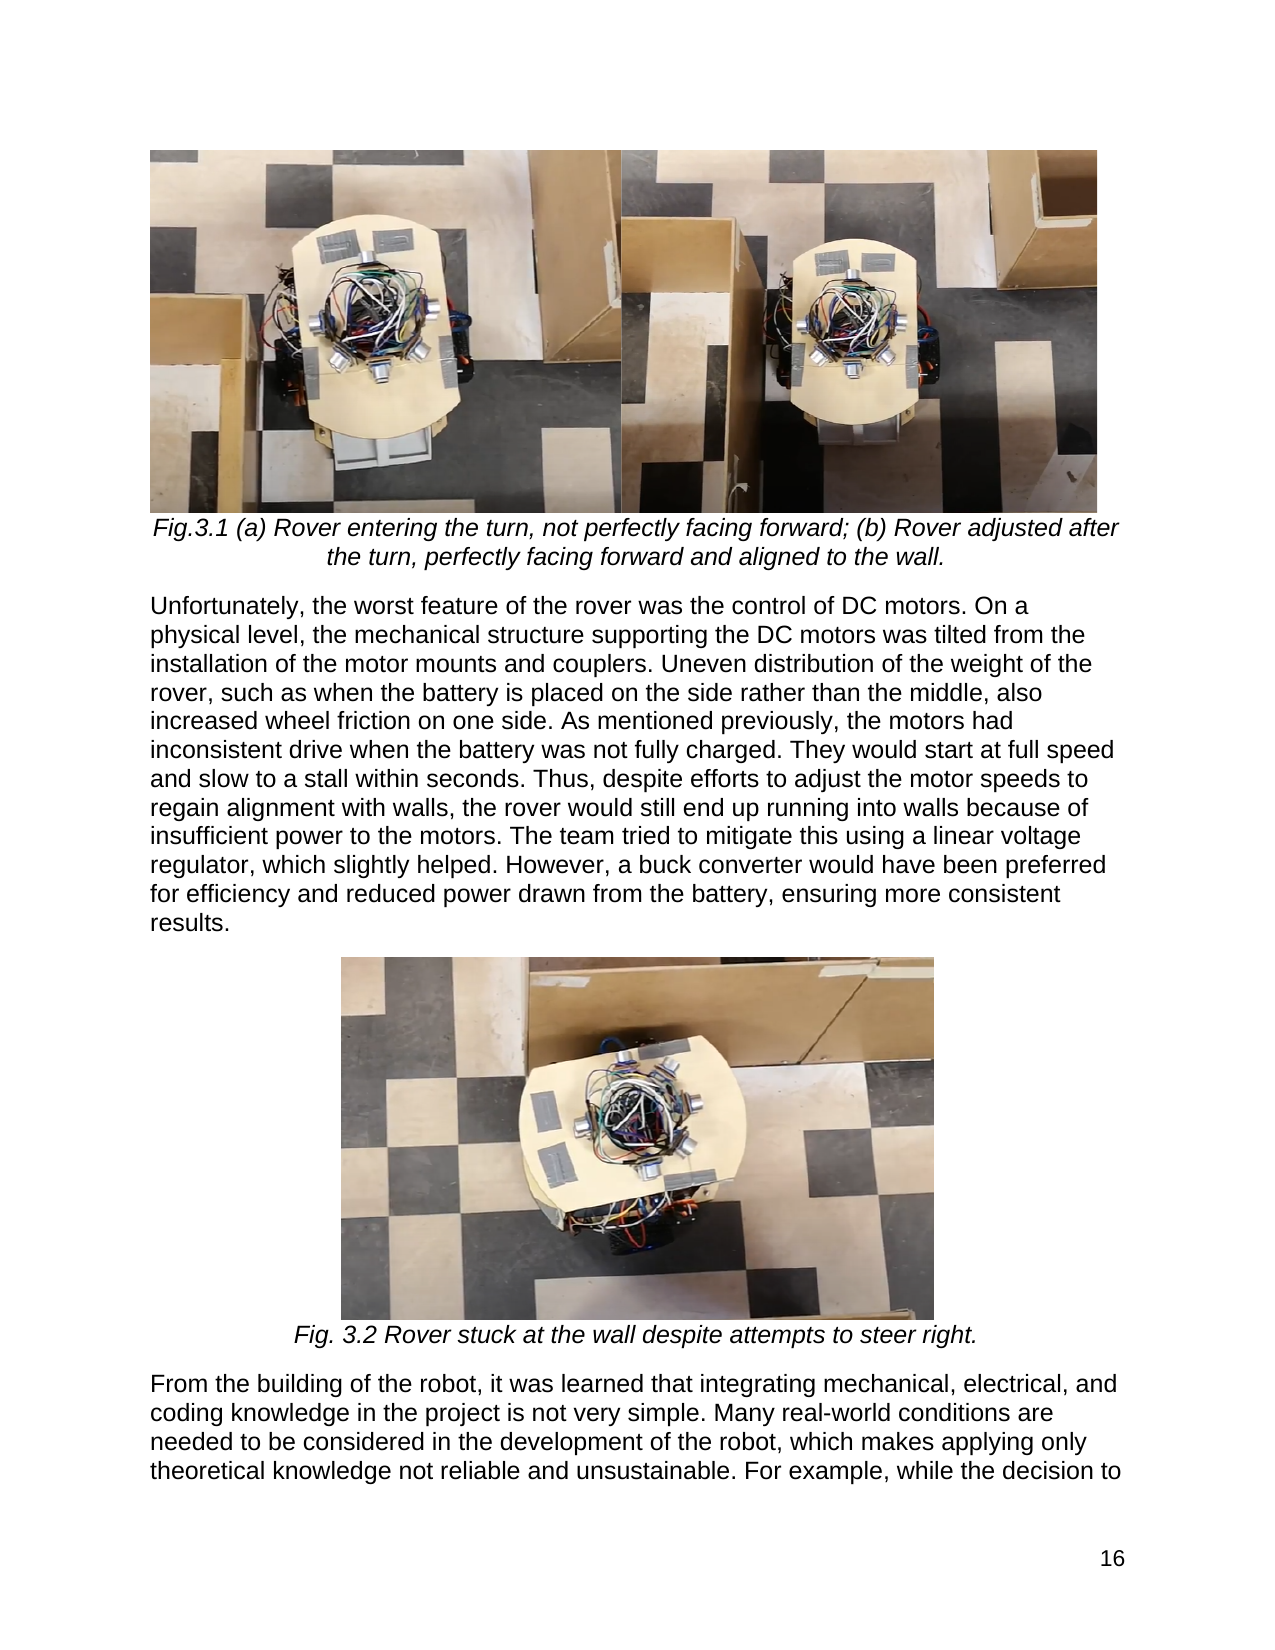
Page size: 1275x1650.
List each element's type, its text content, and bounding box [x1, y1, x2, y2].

text Unfortunately, the worst feature of the rover was the control of DC motors. On a physical level, the mechanical structure supporting the DC motors was tilted from the installation of the motor mounts and couplers. Uneven distribution of the weight of the rover, such as when the battery is placed on the side rather than the middle, also increased wheel friction on one side. As mentioned previously, the motors had inconsistent drive when the battery was not fully charged. They would start at full speed and slow to a stall within seconds. Thus, despite efforts to adjust the motor speeds to regain alignment with walls, the rover would still end up running into walls because of insufficient power to the motors. The team tried to mitigate this using a linear voltage regulator, which slightly helped. However, a buck converter would have been preferred for efficiency and reduced power drawn from the battery, ensuring more consistent results. [150, 591, 1125, 936]
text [150, 1369, 1125, 1484]
picture [341, 957, 934, 1320]
picture [150, 150, 1098, 513]
text Fig. 3.2 Rover stuck at the wall despite attempts to steer right. [150, 1320, 1125, 1349]
text Fig.3.1 (a) Rover entering the turn, not perfectly facing forward; (b) Rover adjusted after the turn, perfectly facing forward and aligned to the wall. [150, 513, 1125, 571]
